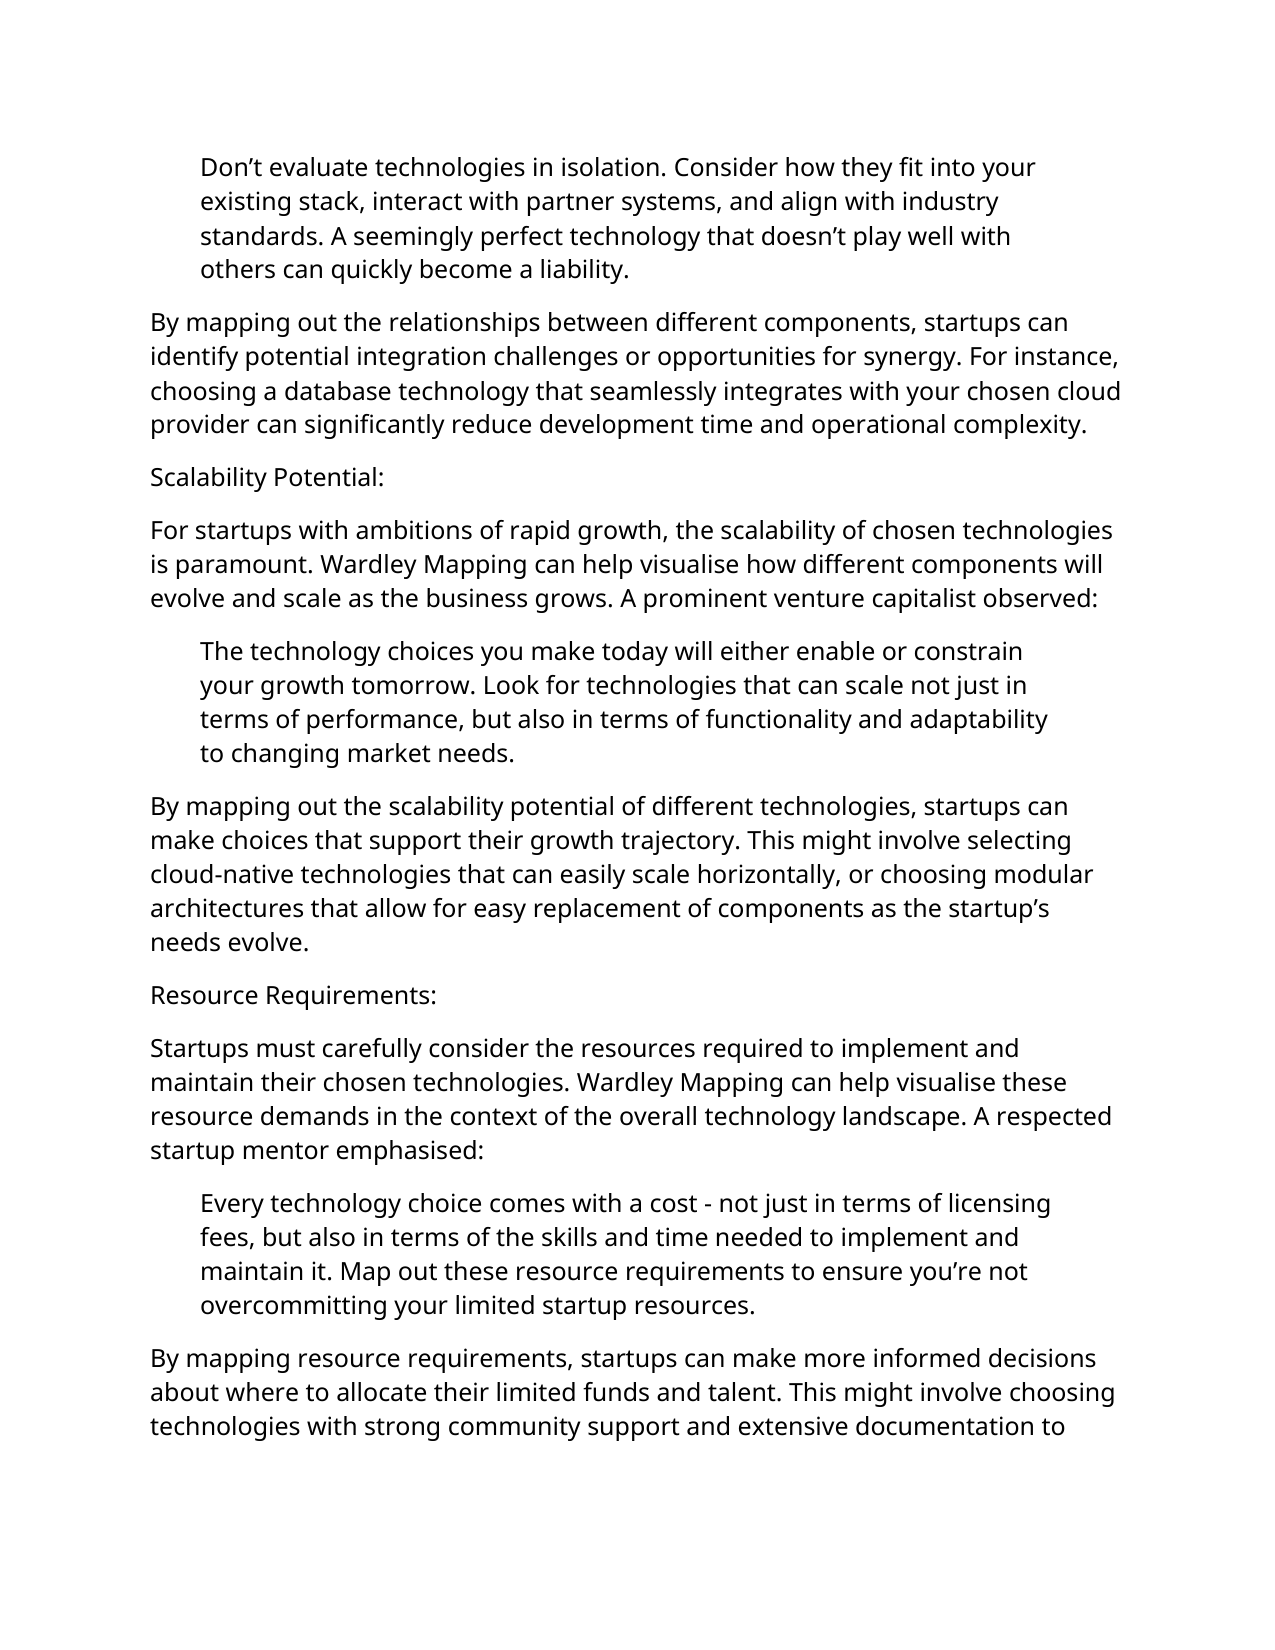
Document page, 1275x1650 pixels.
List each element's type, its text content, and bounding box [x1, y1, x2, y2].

text Don’t evaluate technologies in isolation. Consider how they fit into your existing stack, interact with partner systems, and align with industry standards. A seemingly perfect technology that doesn’t play well with others can quickly become a liability. [200, 150, 1075, 286]
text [150, 1341, 1125, 1443]
text For startups with ambitions of rapid growth, the scalability of chosen technologies is paramount. Wardley Mapping can help visualise how different components will evolve and scale as the business grows. A prominent venture capitalist observed: [150, 513, 1125, 615]
text By mapping out the relationships between different components, startups can identify potential integration challenges or opportunities for synergy. For instance, choosing a database technology that seamlessly integrates with your chosen cloud provider can significantly reduce development time and operational complexity. [150, 305, 1125, 441]
text The technology choices you make today will either enable or constrain your growth tomorrow. Look for technologies that can scale not just in terms of performance, but also in terms of functionality and adaptability to changing market needs. [200, 634, 1075, 770]
text By mapping out the scalability potential of different technologies, startups can make choices that support their growth trajectory. This might involve selecting cloud-native technologies that can easily scale horizontally, or choosing modular architectures that allow for easy replacement of components as the startup’s needs evolve. [150, 789, 1125, 959]
text Startups must carefully consider the resources required to implement and maintain their chosen technologies. Wardley Mapping can help visualise these resource demands in the context of the overall technology landscape. A respected startup mentor emphasised: [150, 1031, 1125, 1167]
text Scalability Potential: [150, 460, 1125, 494]
text Resource Requirements: [150, 978, 1125, 1012]
text Every technology choice comes with a cost - not just in terms of licensing fees, but also in terms of the skills and time needed to implement and maintain it. Map out these resource requirements to ensure you’re not overcommitting your limited startup resources. [200, 1186, 1075, 1322]
